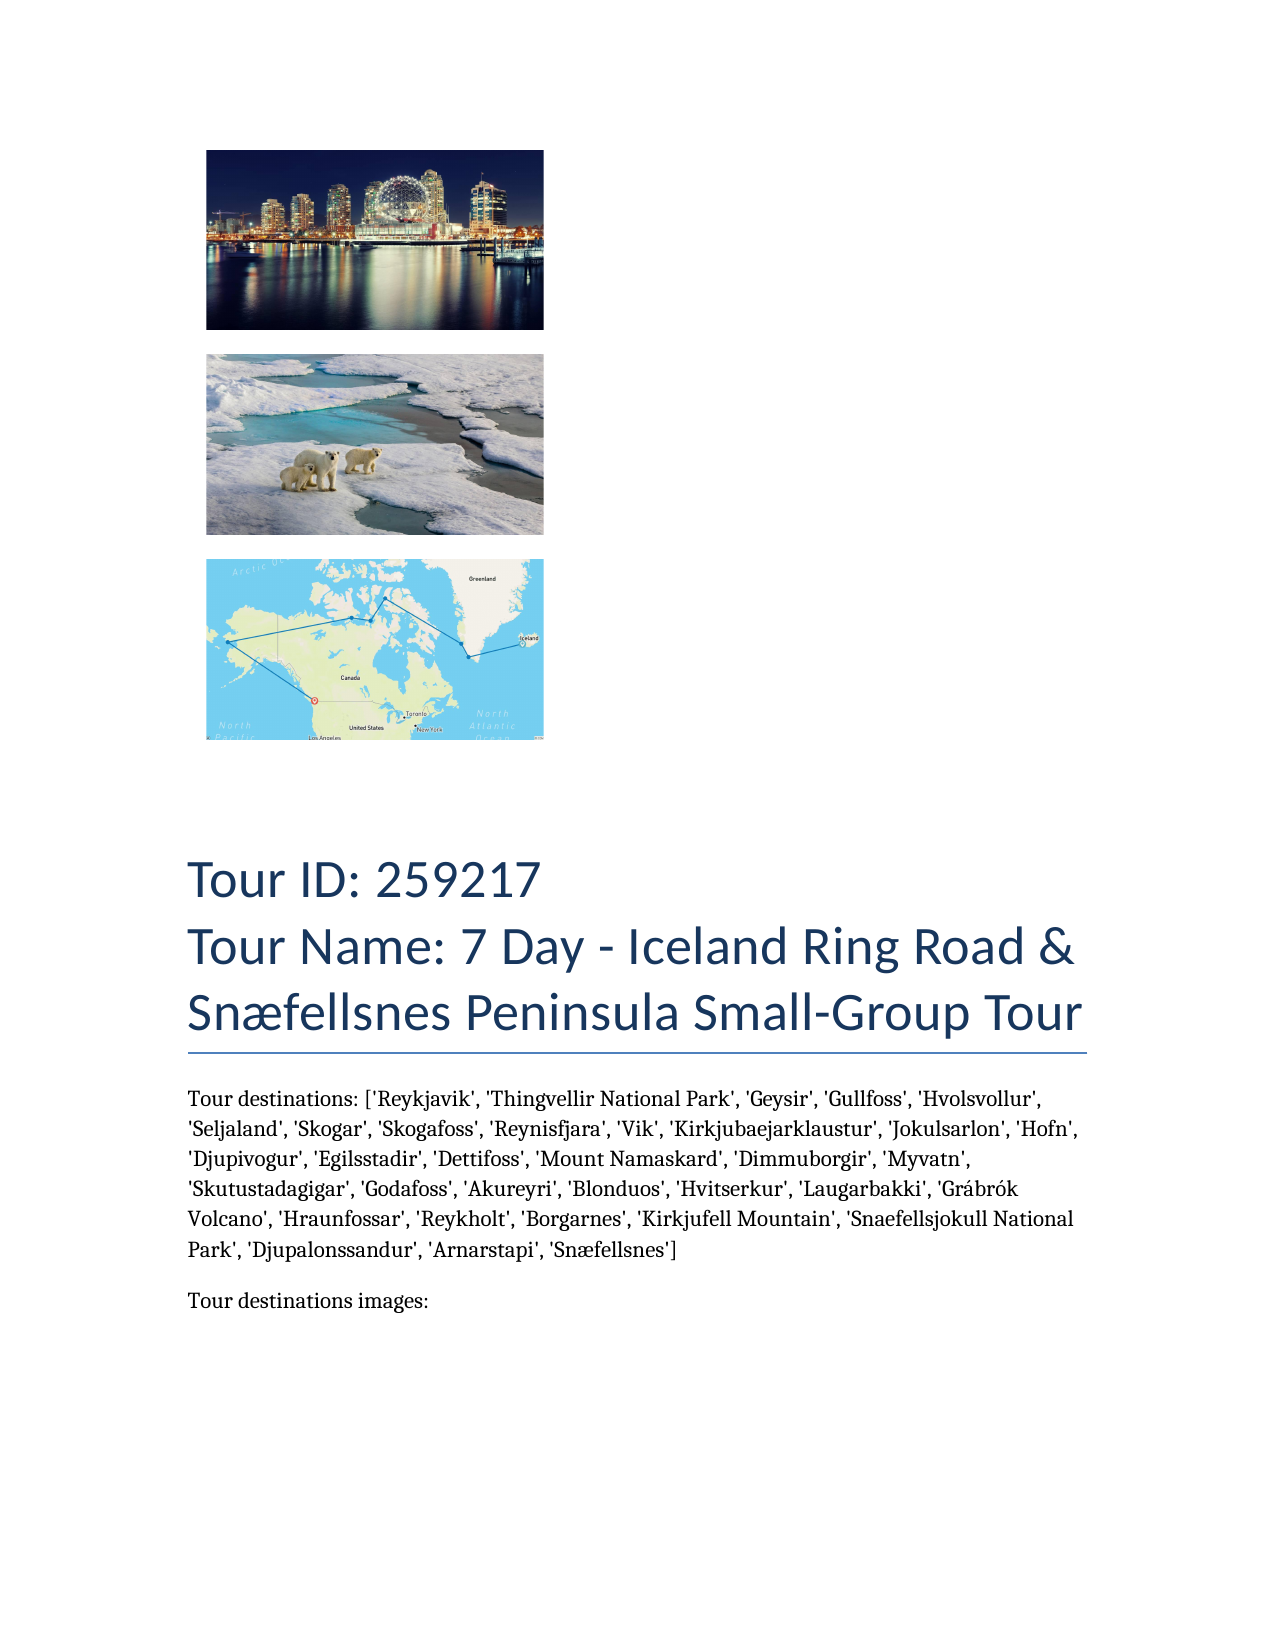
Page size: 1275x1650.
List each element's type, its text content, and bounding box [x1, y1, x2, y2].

text Tour destinations: ['Reykjavik', 'Thingvellir National Park', 'Geysir', 'Gullfoss', 'Hvolsvollur', 'Seljaland', 'Skogar', 'Skogafoss', 'Reynisfjara', 'Vik', 'Kirkjubaejarklaustur', 'Jokulsarlon', 'Hofn', 'Djupivogur', 'Egilsstadir', 'Dettifoss', 'Mount Namaskard', 'Dimmuborgir', 'Myvatn', 'Skutustadagigar', 'Godafoss', 'Akureyri', 'Blonduos', 'Hvitserkur', 'Laugarbakki', 'Grábrók Volcano', 'Hraunfossar', 'Reykholt', 'Borgarnes', 'Kirkjufell Mountain', 'Snaefellsjokull National Park', 'Djupalonssandur', 'Arnarstapi', 'Snæfellsnes'] [187, 1085, 1087, 1263]
title Tour ID: 259217 Tour Name: 7 Day - Iceland Ring Road & Snæfellsnes Peninsula Small-Group Tour [187, 845, 1087, 1054]
picture [206, 354, 544, 535]
picture [206, 150, 544, 330]
picture [206, 559, 544, 740]
text Tour destinations images: [187, 1287, 1087, 1314]
